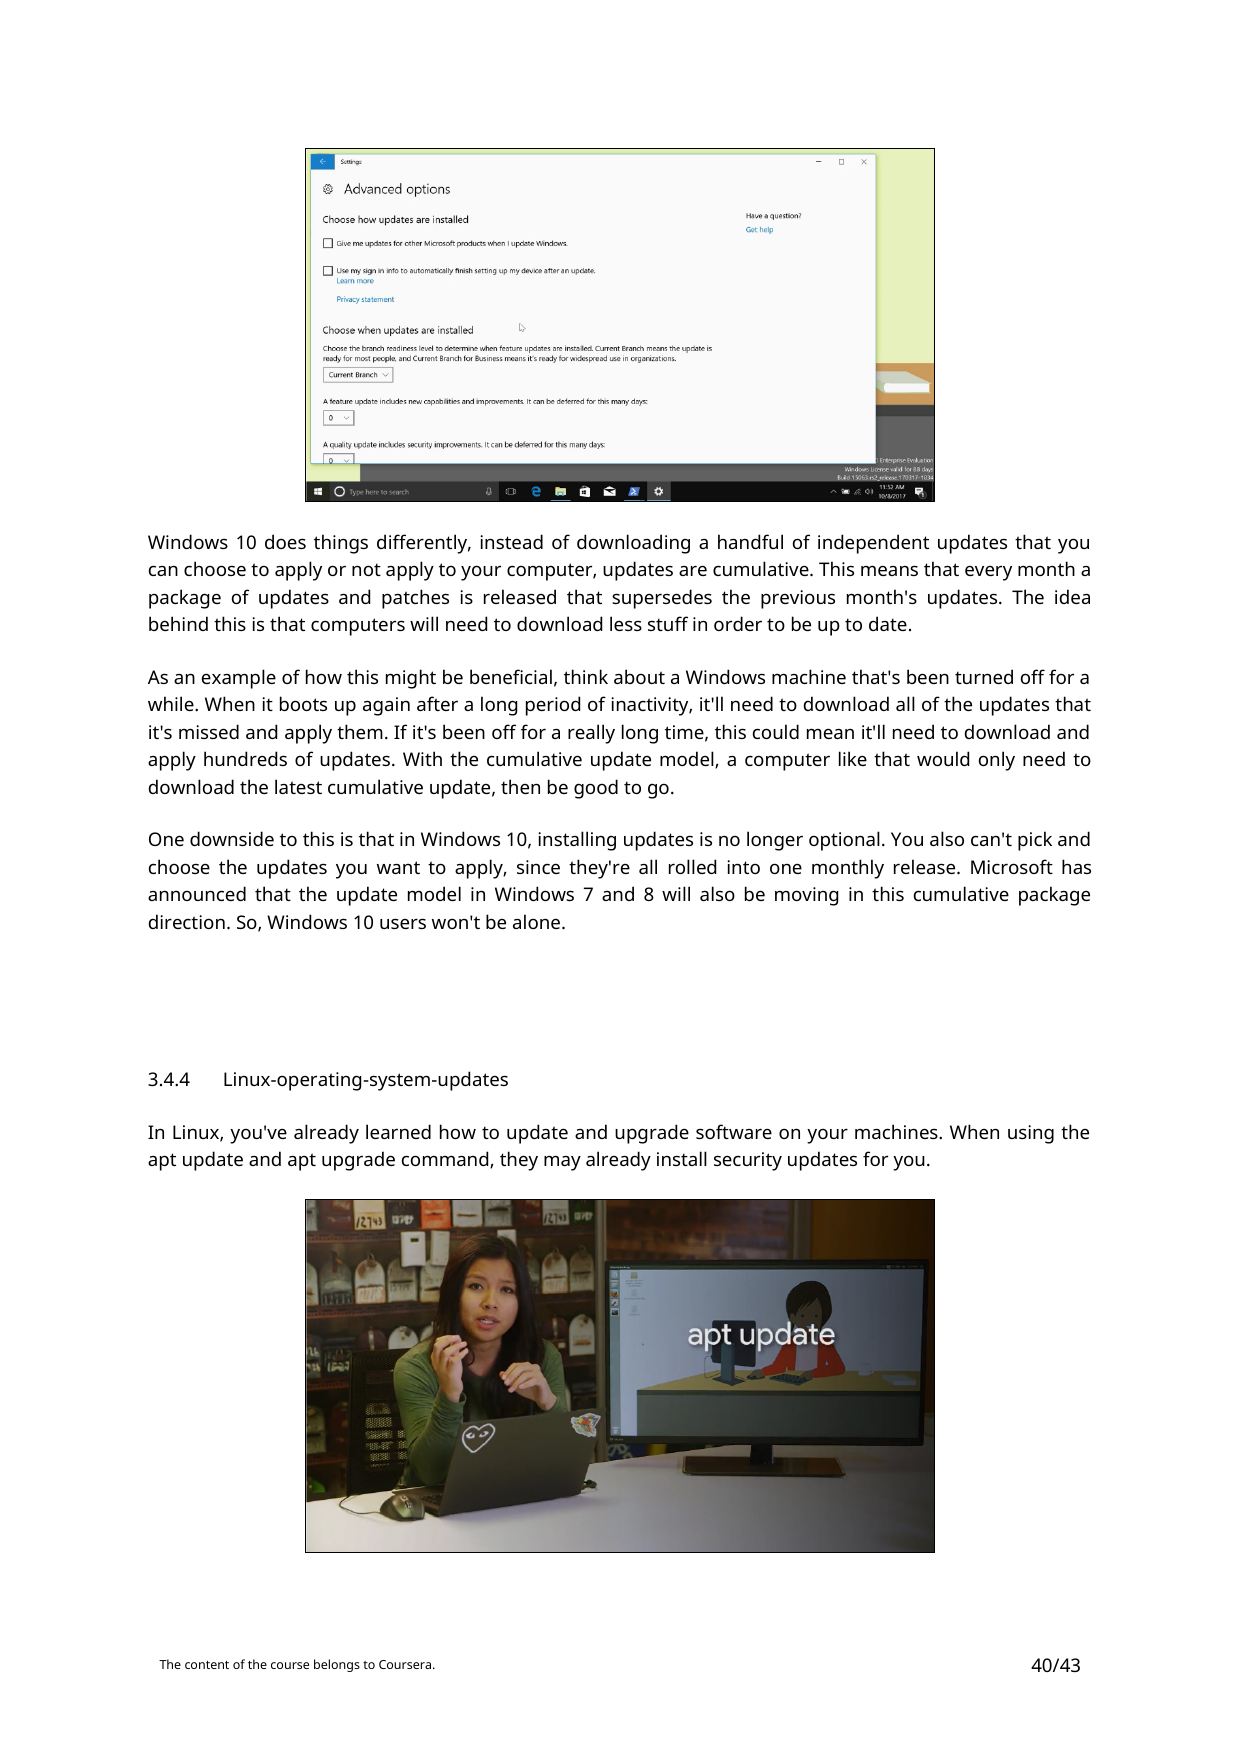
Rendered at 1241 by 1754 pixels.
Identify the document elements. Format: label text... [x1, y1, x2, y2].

subtitle Linux-operating-system-updates [148, 1067, 1093, 1092]
text Windows 10 does things differently, instead of downloading a handful of independent updates that you can choose to apply or not apply to your computer, updates are cumulative. This means that every month a package of updates and patches is released that supersedes the previous month's updates. The idea behind this is that computers will need to download less stuff in order to be up to date. [148, 529, 1093, 637]
text One downside to this is that in Windows 10, installing updates is no longer optional. You also can't pick and choose the updates you want to apply, since they're all rolled into one monthly release. Microsoft has announced that the update model in Windows 7 and 8 will also be moving in this cumulative package direction. So, Windows 10 users won't be alone. [148, 827, 1093, 934]
picture [306, 149, 934, 501]
text In Linux, you've already learned how to update and upgrade software on your machines. When using the apt update and apt upgrade command, they may already install security updates for you. [148, 1119, 1093, 1172]
picture [306, 1200, 934, 1552]
text As an example of how this might be beneficial, think about a Windows machine that's been turned off for a while. When it boots up again after a long period of inactivity, it'll need to download all of the updates that it's missed and apply them. If it's been off for a really long time, this could mean it'll need to download and apply hundreds of updates. With the cumulative update model, a computer like that would only need to download the latest cumulative update, then be good to go. [148, 664, 1093, 799]
